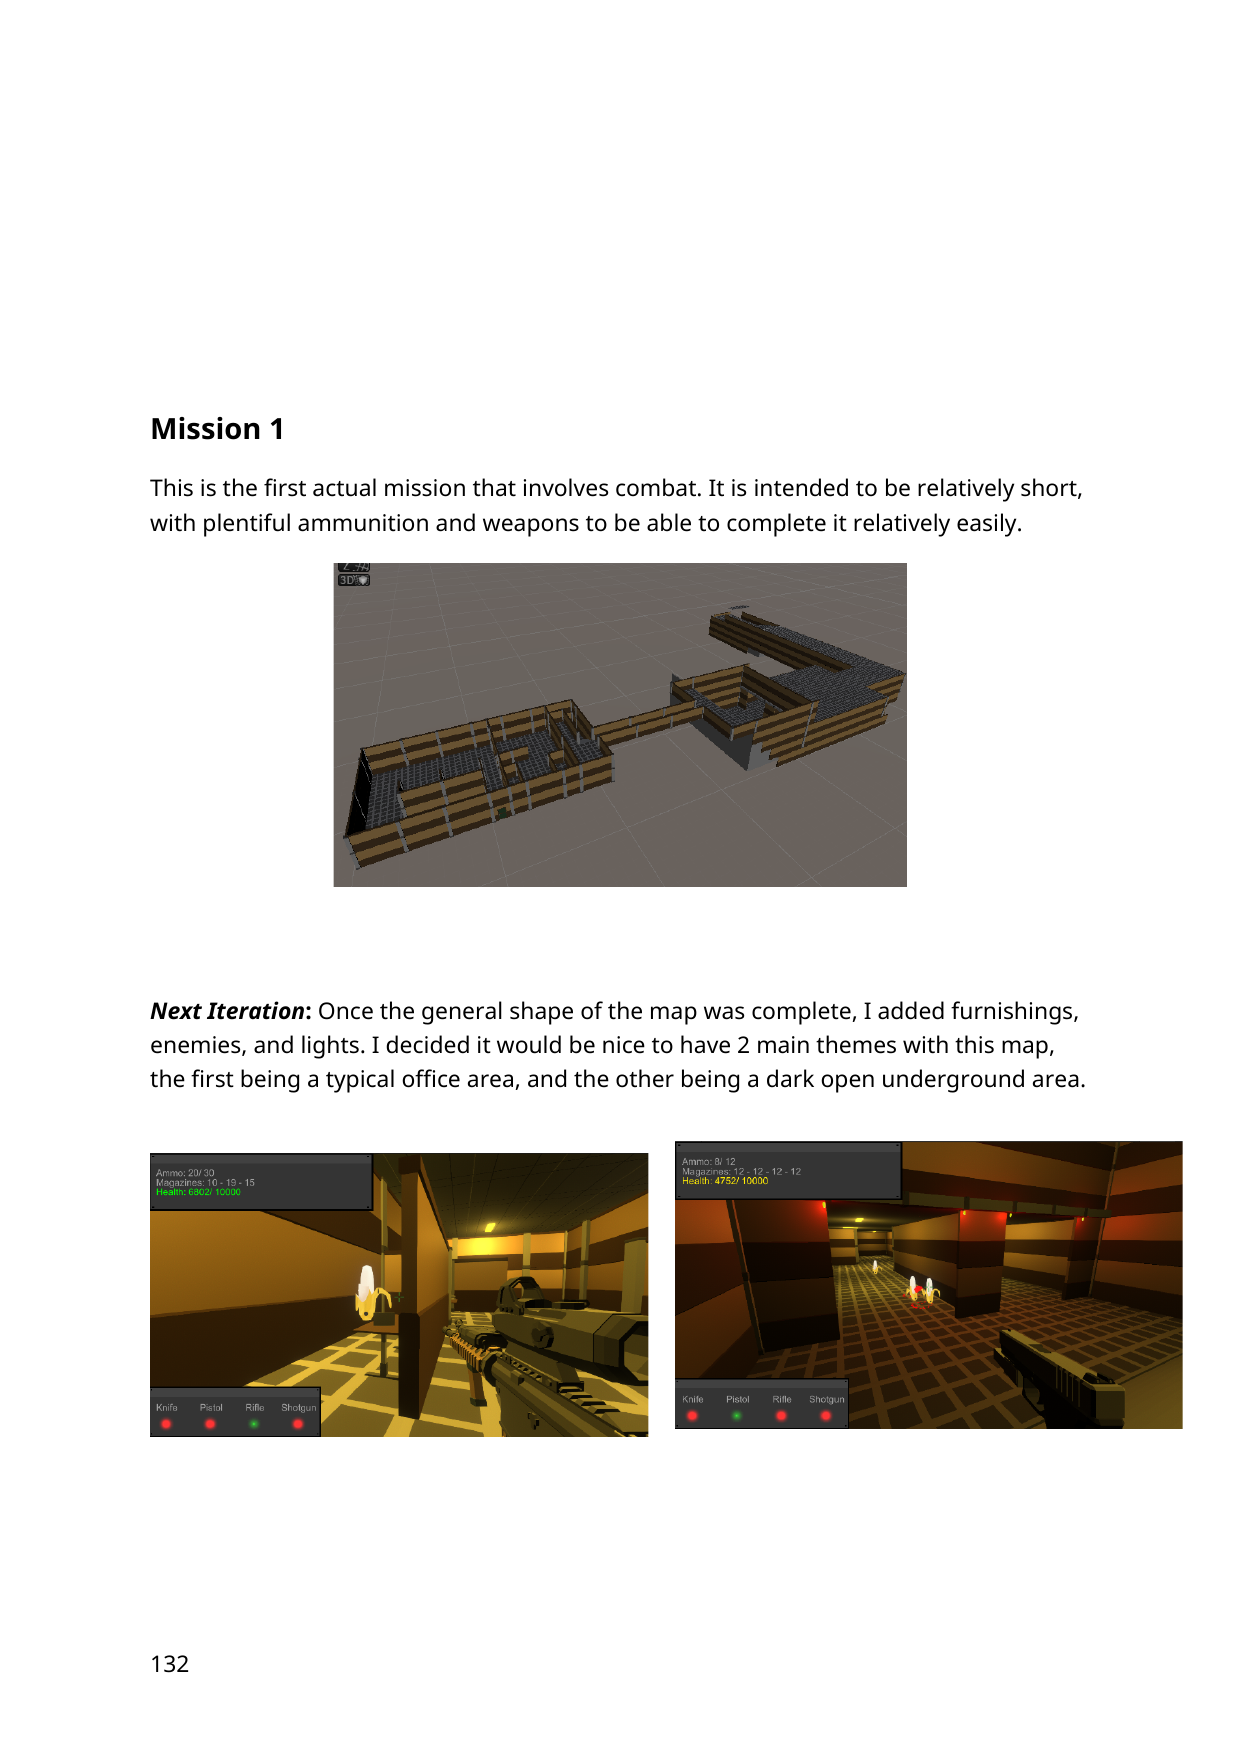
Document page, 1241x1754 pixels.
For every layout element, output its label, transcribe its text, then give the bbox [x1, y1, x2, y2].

picture [150, 1153, 649, 1437]
text This is the first actual mission that involves combat. It is intended to be relatively short, with plentiful ammunition and weapons to be able to complete it relatively easily. [150, 472, 1090, 538]
picture [333, 563, 907, 887]
picture [675, 1141, 1183, 1429]
text Next Iteration: Once the general shape of the map was complete, I added furnishings, enemies, and lights. I decided it would be nice to have 2 main themes with this map, the first being a typical office area, and the other being a dark open underground area. [150, 994, 1090, 1094]
text Mission 1 [150, 408, 1090, 448]
